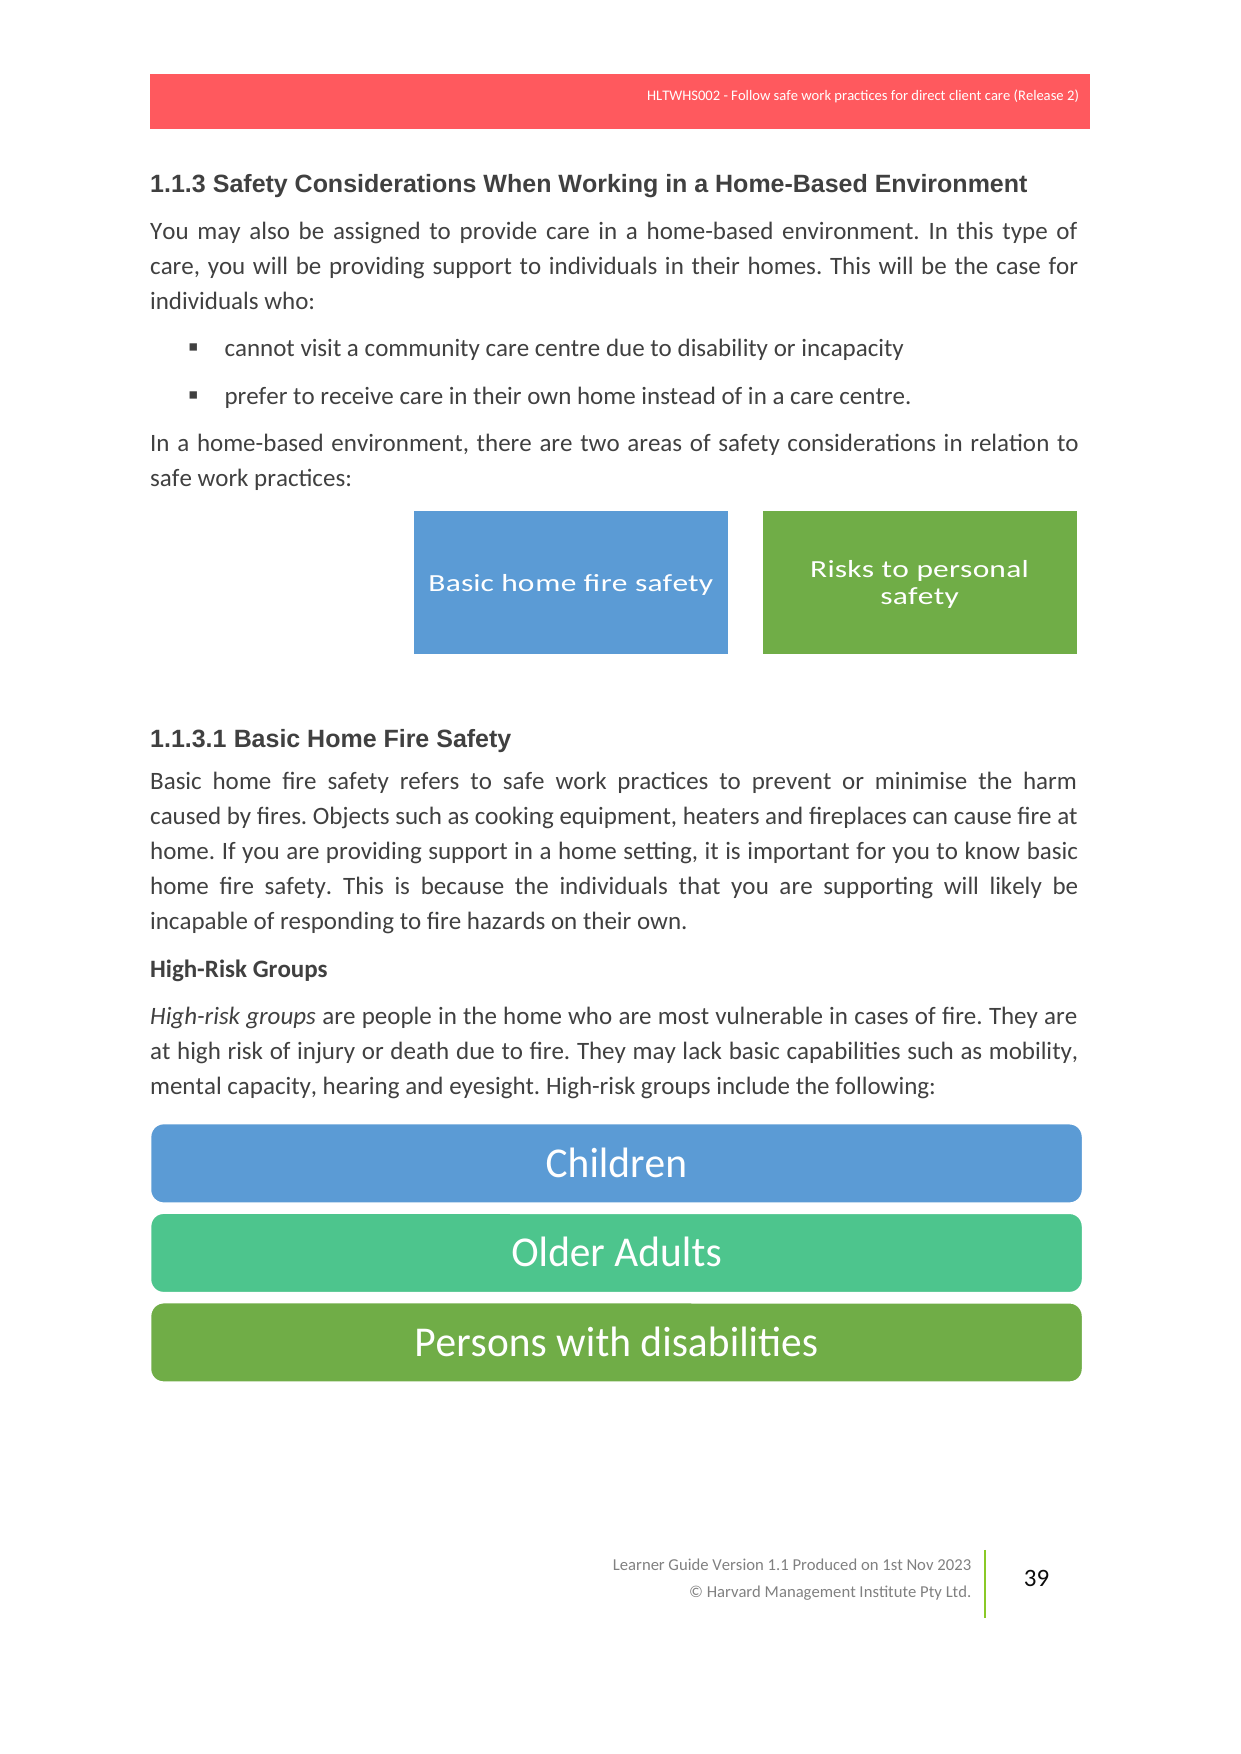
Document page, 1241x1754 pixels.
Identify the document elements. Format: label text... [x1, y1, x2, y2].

text Basic home fire safety refers to safe work practices to prevent or minimise the harm caused by fires. Objects such as cooking equipment, heaters and fireplaces can cause fire at home. If you are providing support in a home setting, it is important for you to know basic home fire safety. This is because the individuals that you are supporting will likely be incapable of responding to fire hazards on their own. [150, 765, 1079, 936]
list cannot visit a community care centre due to disability or incapacity [187, 332, 1079, 363]
subtitle 1.1.3.1 Basic Home Fire Safety [150, 724, 1079, 753]
text High-risk groups are people in the home who are most vulnerable in cases of fire. They are at high risk of injury or death due to fire. They may lack basic capabilities such as mobility, mental capacity, hearing and eyesight. High-risk groups include the following: [150, 1000, 1079, 1101]
text In a home-based environment, there are two areas of safety considerations in relation to safe work practices: [150, 427, 1079, 493]
subtitle 1.1.3 Safety Considerations When Working in a Home-Based Environment [150, 169, 1079, 198]
text High-Risk Groups [150, 953, 1079, 983]
text You may also be assigned to provide care in a home-based environment. In this type of care, you will be providing support to individuals in their homes. This will be the case for individuals who: [150, 215, 1080, 315]
list prefer to receive care in their own home instead of in a care centre. [187, 380, 1079, 410]
